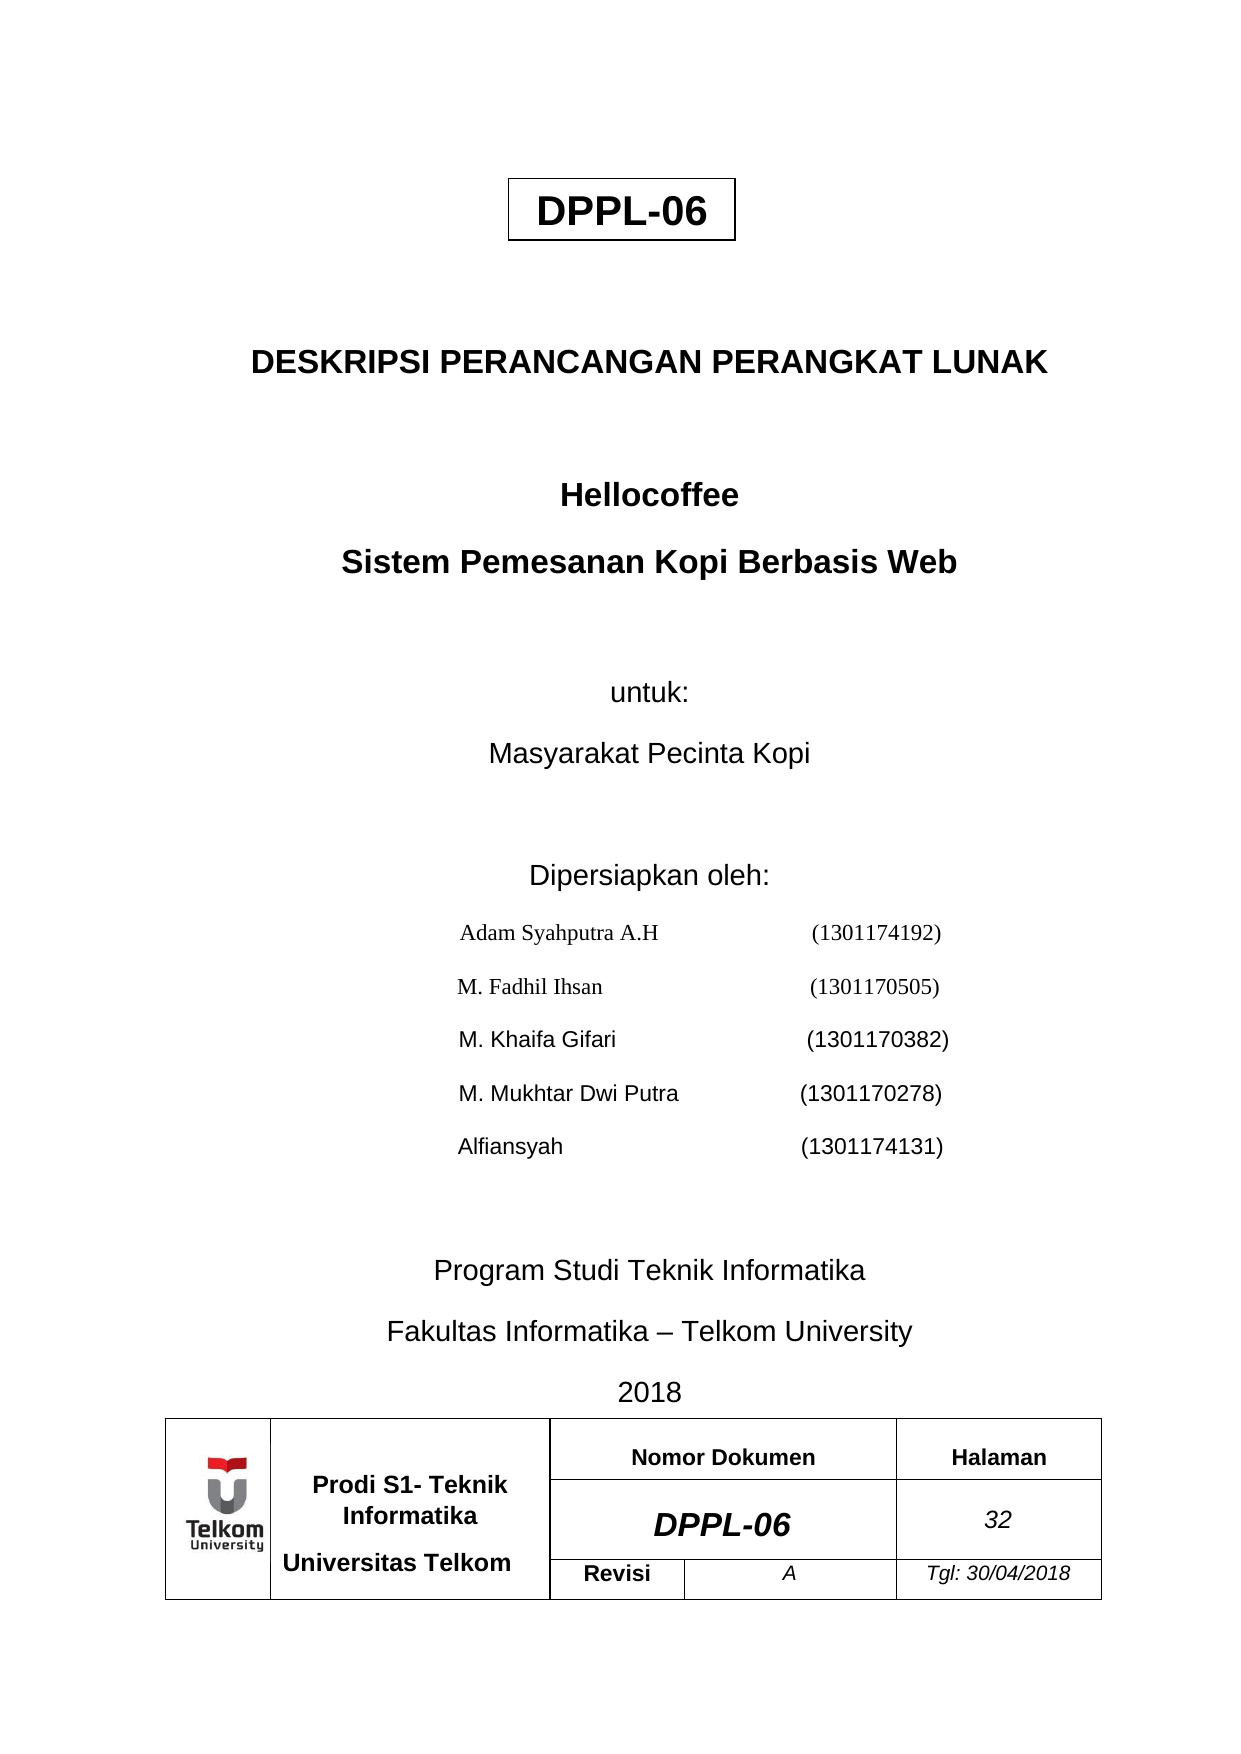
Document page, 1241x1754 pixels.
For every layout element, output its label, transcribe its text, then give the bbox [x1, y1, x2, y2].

text Adam Syahputra A.H (1301174192) [327, 919, 1122, 946]
table_cell Tgl: 30/04/2018 [897, 1560, 1101, 1599]
text Program Studi Teknik Informatika [177, 1253, 1122, 1287]
text M. Khaifa Gifari (1301170382) [177, 1026, 1122, 1053]
text Dipersiapkan oleh: [177, 858, 1122, 892]
text M. Fadhil Ihsan (1301170505) [177, 973, 1122, 999]
text 2018 [177, 1375, 1122, 1409]
table_cell DPPL-06 [551, 1480, 896, 1559]
table_cell A [685, 1560, 896, 1599]
title Sistem Pemesanan Kopi Berbasis Web [177, 542, 1122, 580]
picture [177, 1443, 271, 1563]
table_header [166, 1419, 270, 1599]
text Masyarakat Pecinta Kopi [177, 736, 1122, 769]
table_header Nomor Dokumen [551, 1419, 896, 1479]
table_header Halaman [897, 1419, 1101, 1479]
table_cell 32 [897, 1480, 1101, 1559]
text Alfiansyah (1301174131) [177, 1133, 1122, 1159]
table_header Prodi S1- Teknik Informatika Universitas Telkom [271, 1419, 549, 1599]
text untuk: [177, 675, 1122, 708]
text M. Mukhtar Dwi Putra (1301170278) [177, 1080, 1122, 1106]
text Fakultas Informatika – Telkom University [177, 1314, 1122, 1348]
table_cell Revisi [551, 1560, 684, 1599]
title DESKRIPSI PERANCANGAN PERANGKAT LUNAK [177, 342, 1122, 381]
title Hellocoffee [177, 475, 1122, 514]
